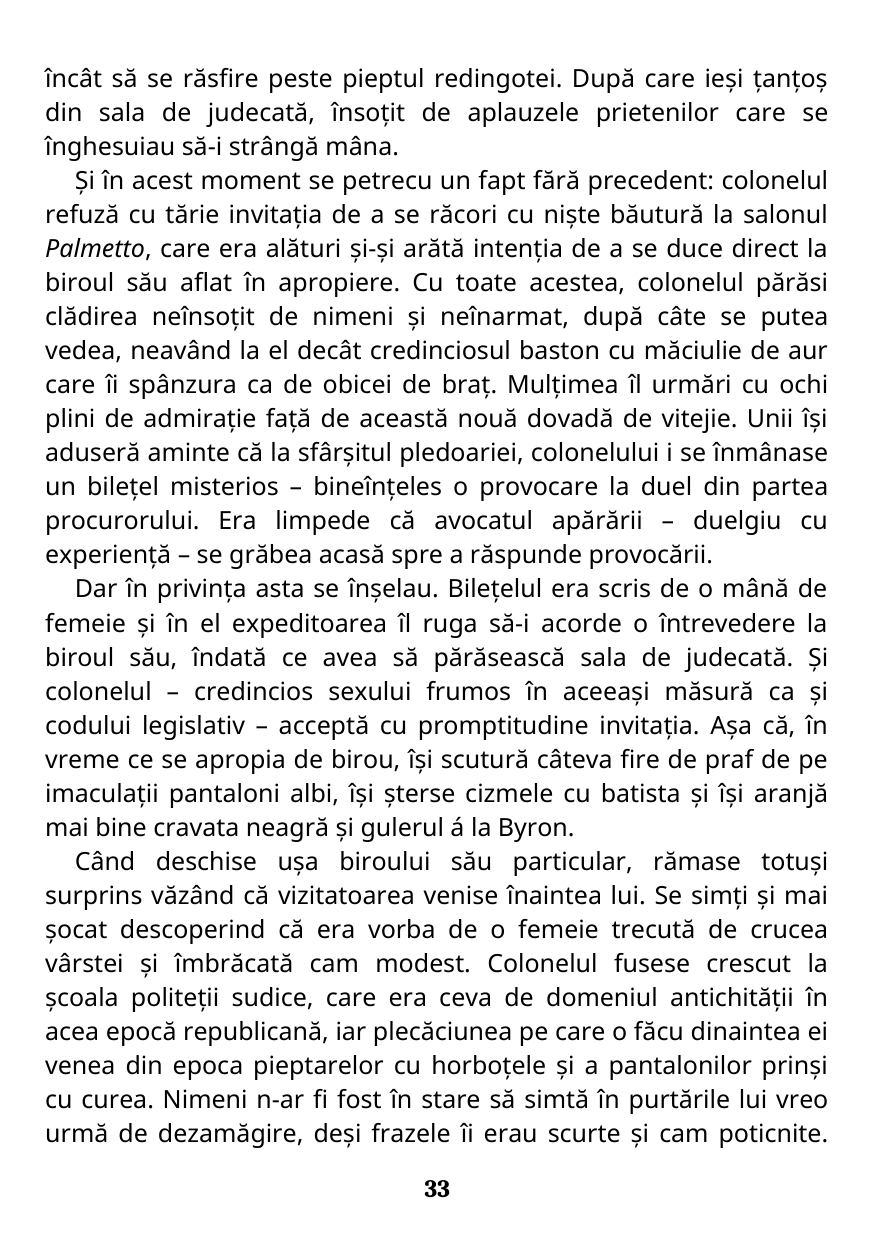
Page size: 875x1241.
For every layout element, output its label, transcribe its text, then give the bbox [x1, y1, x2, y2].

text Şi în acest moment se petrecu un fapt fără precedent: colonelul refuză cu tărie invitaţia de a se răcori cu nişte băutură la salonul Palmetto, care era alături şi-şi arătă intenţia de a se duce direct la biroul său aflat în apropiere. Cu toate acestea, colonelul părăsi clădirea neînsoţit de nimeni şi neînarmat, după câte se putea vedea, neavând la el decât credinciosul baston cu măciulie de aur care îi spânzura ca de obicei de braţ. Mulţimea îl urmări cu ochi plini de admiraţie faţă de această nouă dovadă de vitejie. Unii îşi aduseră aminte că la sfârşitul pledoariei, colonelului i se înmânase un bileţel misterios – bineînţeles o provocare la duel din partea procurorului. Era limpede că avocatul apărării – duelgiu cu experienţă – se grăbea acasă spre a răspunde provocării. [45, 162, 829, 571]
text Dar în privinţa asta se înşelau. Bileţelul era scris de o mână de femeie şi în el expeditoarea îl ruga să-i acorde o întrevedere la biroul său, îndată ce avea să părăsească sala de judecată. Şi colonelul – credincios sexului frumos în aceeaşi măsură ca şi codului legislativ – acceptă cu promptitudine invitaţia. Aşa că, în vreme ce se apropia de birou, îşi scutură câteva fire de praf de pe imaculaţii pantaloni albi, îşi şterse cizmele cu batista şi îşi aranjă mai bine cravata neagră şi gulerul á la Byron. [45, 571, 829, 844]
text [45, 844, 829, 1150]
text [45, 60, 829, 162]
